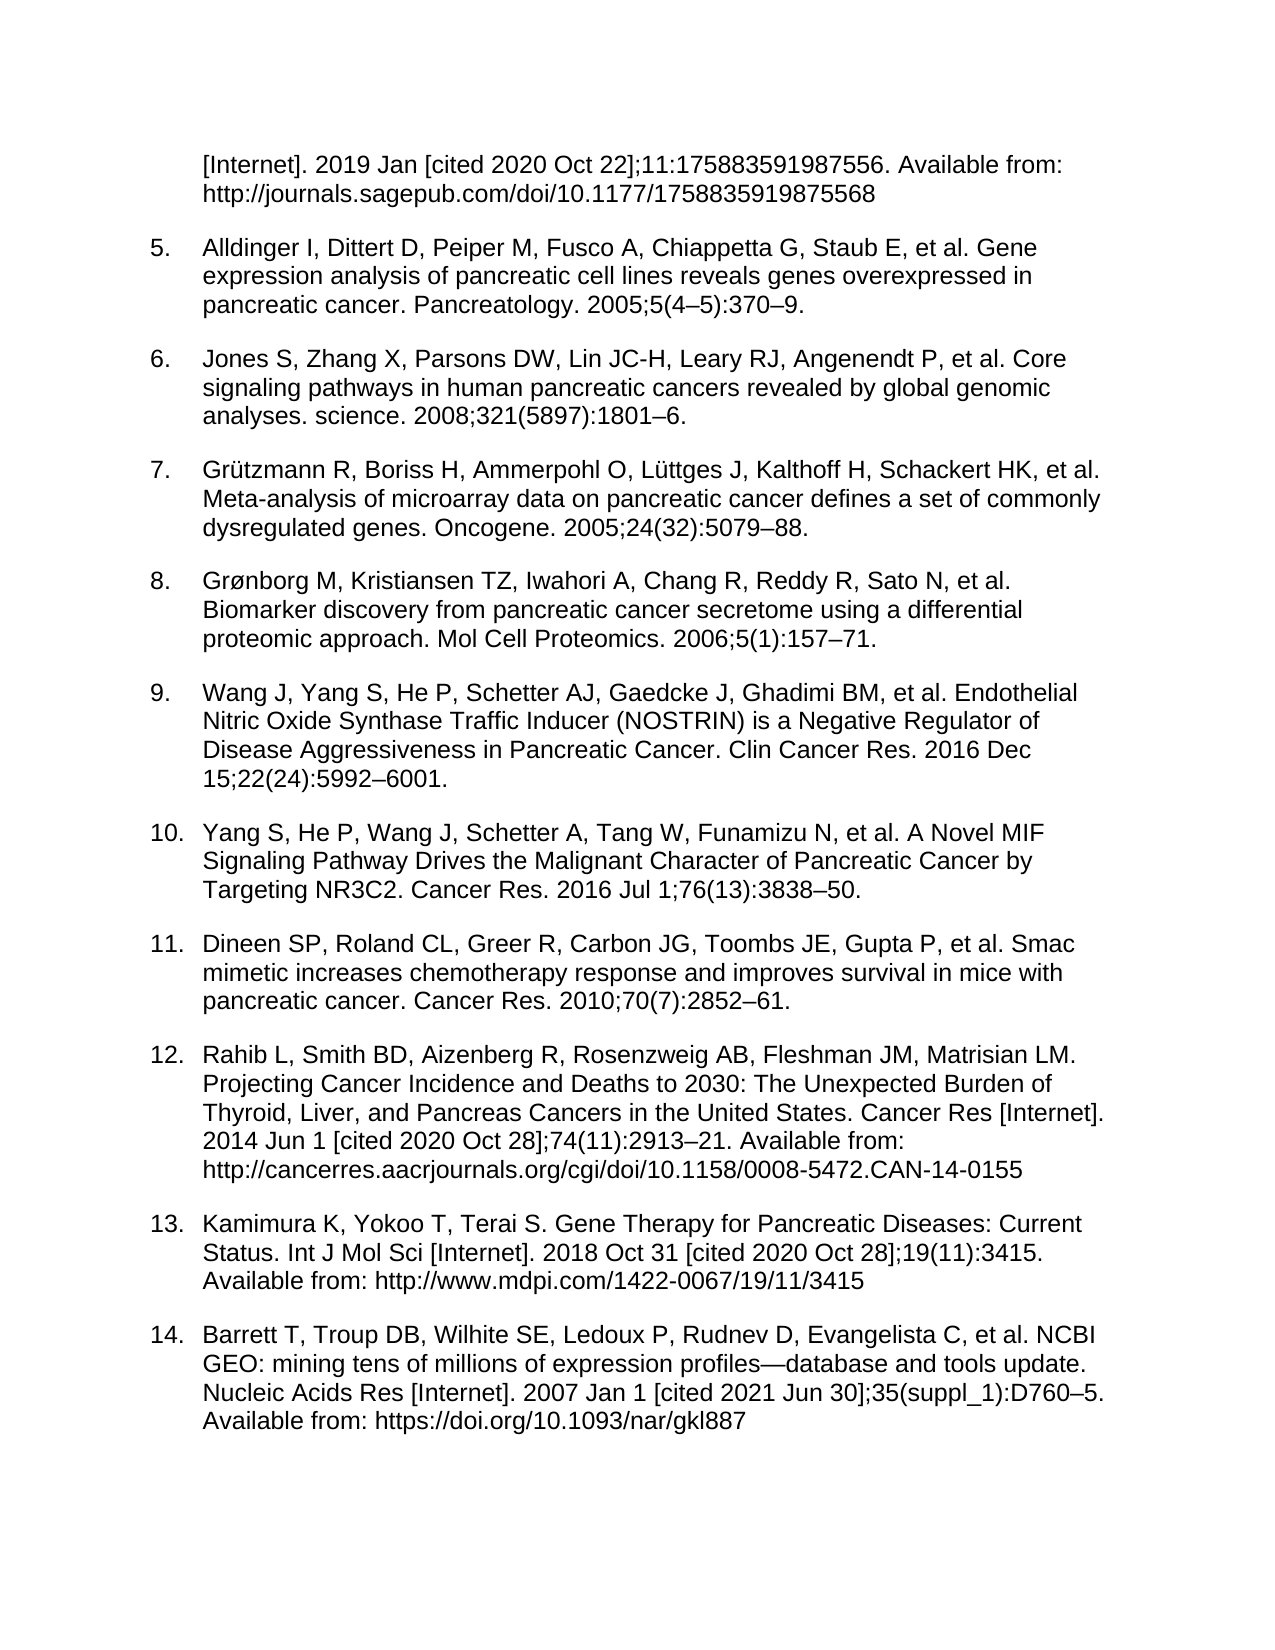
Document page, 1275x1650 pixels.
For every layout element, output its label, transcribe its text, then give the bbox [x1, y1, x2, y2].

text 7. Grützmann R, Boriss H, Ammerpohl O, Lüttges J, Kalthoff H, Schackert HK, et al. Meta-analysis of microarray data on pancreatic cancer defines a set of commonly dysregulated genes. Oncogene. 2005;24(32):5079–88. [150, 455, 1125, 541]
text 12. Rahib L, Smith BD, Aizenberg R, Rosenzweig AB, Fleshman JM, Matrisian LM. Projecting Cancer Incidence and Deaths to 2030: The Unexpected Burden of Thyroid, Liver, and Pancreas Cancers in the United States. Cancer Res [Internet]. 2014 Jun 1 [cited 2020 Oct 28];74(11):2913–21. Available from: http://cancerres.aacrjournals.org/cgi/doi/10.1158/0008-5472.CAN-14-0155 [150, 1040, 1125, 1184]
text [150, 150, 1125, 207]
text 11. Dineen SP, Roland CL, Greer R, Carbon JG, Toombs JE, Gupta P, et al. Smac mimetic increases chemotherapy response and improves survival in mice with pancreatic cancer. Cancer Res. 2010;70(7):2852–61. [150, 929, 1125, 1015]
text 6. Jones S, Zhang X, Parsons DW, Lin JC-H, Leary RJ, Angenendt P, et al. Core signaling pathways in human pancreatic cancers revealed by global genomic analyses. science. 2008;321(5897):1801–6. [150, 344, 1125, 430]
text 13. Kamimura K, Yokoo T, Terai S. Gene Therapy for Pancreatic Diseases: Current Status. Int J Mol Sci [Internet]. 2018 Oct 31 [cited 2020 Oct 28];19(11):3415. Available from: http://www.mdpi.com/1422-0067/19/11/3415 [150, 1209, 1125, 1295]
text 5. Alldinger I, Dittert D, Peiper M, Fusco A, Chiappetta G, Staub E, et al. Gene expression analysis of pancreatic cell lines reveals genes overexpressed in pancreatic cancer. Pancreatology. 2005;5(4–5):370–9. [150, 232, 1125, 319]
text 8. Grønborg M, Kristiansen TZ, Iwahori A, Chang R, Reddy R, Sato N, et al. Biomarker discovery from pancreatic cancer secretome using a differential proteomic approach. Mol Cell Proteomics. 2006;5(1):157–71. [150, 566, 1125, 652]
text 10. Yang S, He P, Wang J, Schetter A, Tang W, Funamizu N, et al. A Novel MIF Signaling Pathway Drives the Malignant Character of Pancreatic Cancer by Targeting NR3C2. Cancer Res. 2016 Jul 1;76(13):3838–50. [150, 817, 1125, 904]
text 9. Wang J, Yang S, He P, Schetter AJ, Gaedcke J, Ghadimi BM, et al. Endothelial Nitric Oxide Synthase Traffic Inducer (NOSTRIN) is a Negative Regulator of Disease Aggressiveness in Pancreatic Cancer. Clin Cancer Res. 2016 Dec 15;22(24):5992–6001. [150, 677, 1125, 792]
text 14. Barrett T, Troup DB, Wilhite SE, Ledoux P, Rudnev D, Evangelista C, et al. NCBI GEO: mining tens of millions of expression profiles—database and tools update. Nucleic Acids Res [Internet]. 2007 Jan 1 [cited 2021 Jun 30];35(suppl_1):D760–5. Available from: https://doi.org/10.1093/nar/gkl887 [150, 1320, 1125, 1435]
